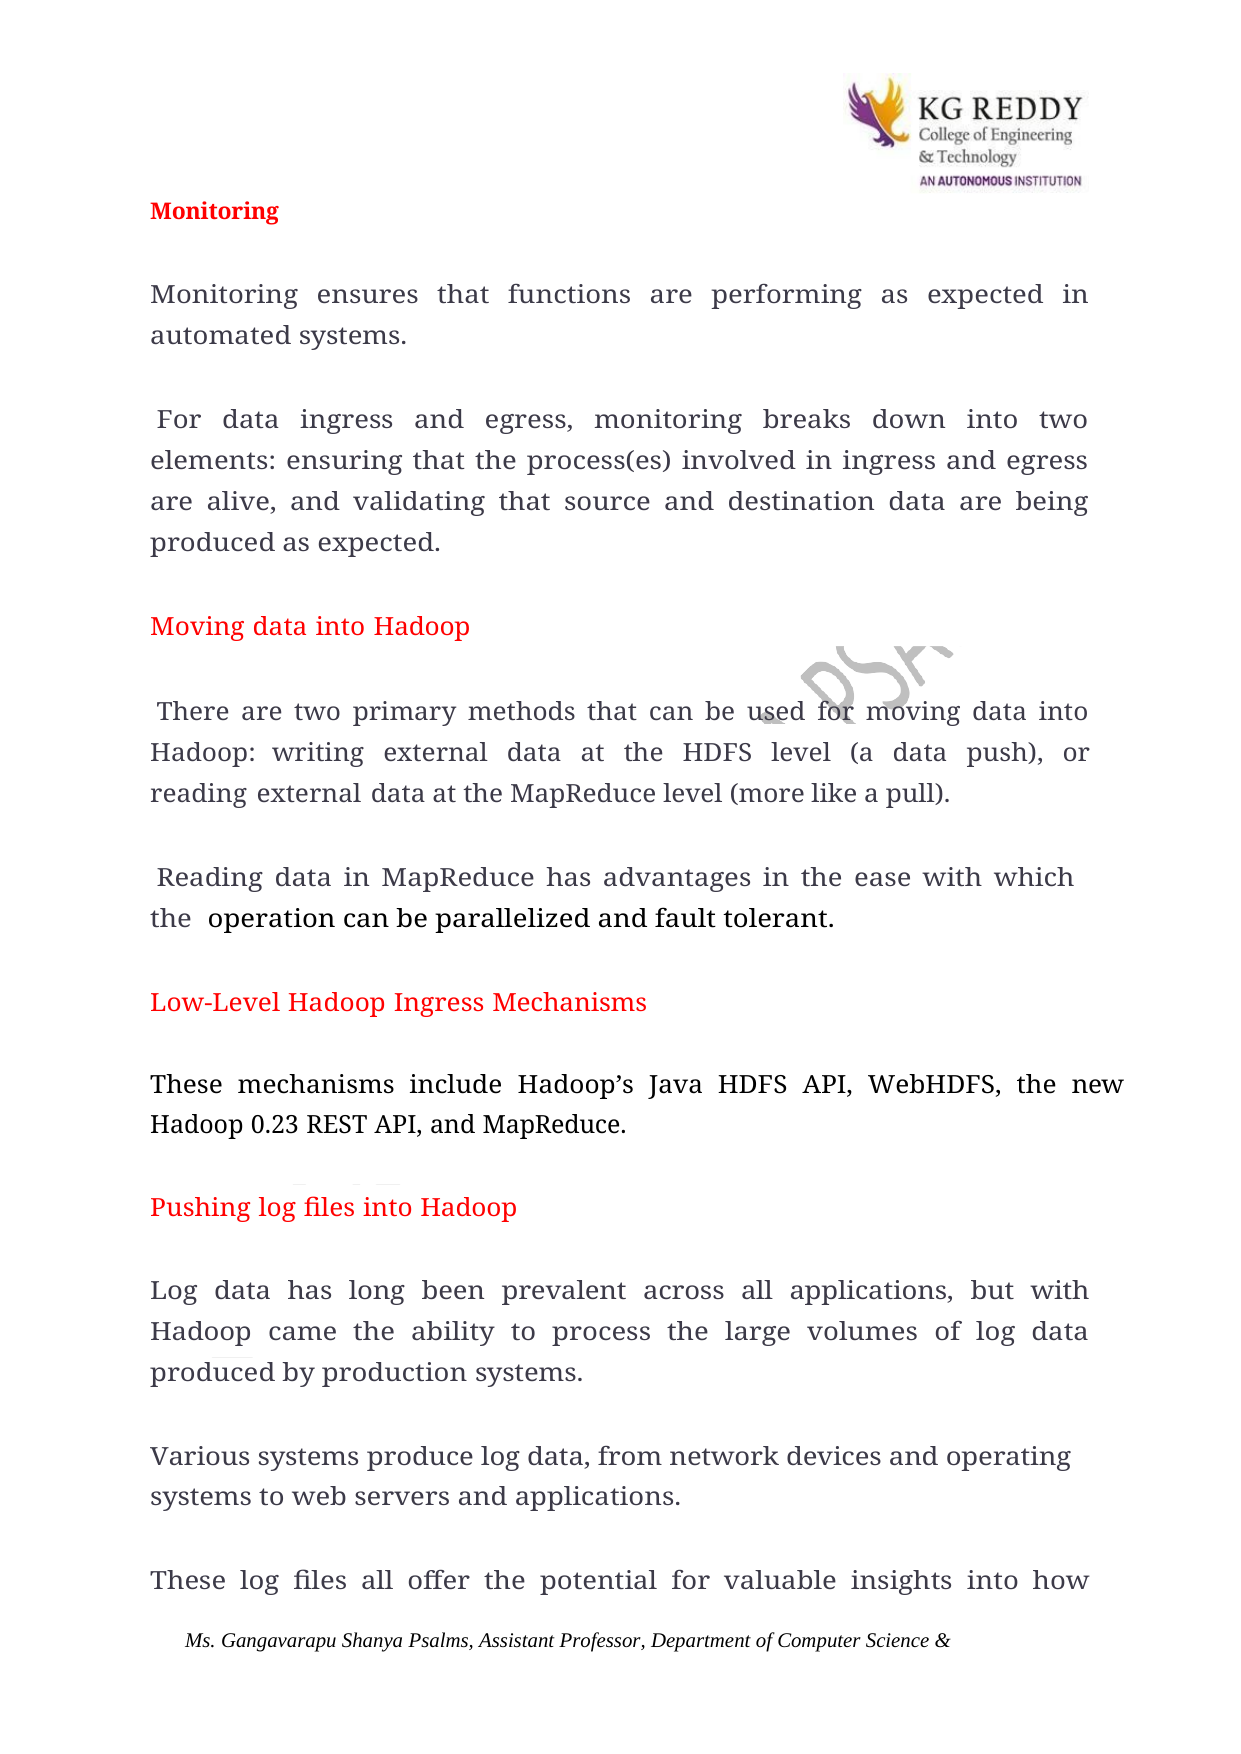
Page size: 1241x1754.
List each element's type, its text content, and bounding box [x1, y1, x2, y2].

picture [177, 647, 1051, 694]
text Monitoring ensures that functions are performing as expected in automated systems. [150, 277, 1090, 352]
text Moving data into Hadoop [150, 608, 1240, 642]
text For data ingress and egress, monitoring breaks down into two elements: ensuring that the process(es) involved in ingress and egress are alive, and validating that source and destination data are being produced as expected. [150, 402, 1090, 558]
text Various systems produce log data, from network devices and operating systems to web servers and applications. [150, 1438, 1091, 1513]
text Log data has long been prevalent across all applications, but with Hadoop came the ability to process the large volumes of log data produced by production systems. [150, 1273, 1090, 1388]
text Reading data in MapReduce has advantages in the ease with which the operation can be parallelized and fault tolerant. [150, 859, 1091, 934]
text Monitoring [150, 195, 1240, 226]
text Low-Level Hadoop Ingress Mechanisms [150, 984, 1240, 1018]
text Pushing log files into Hadoop [150, 1190, 1240, 1224]
picture [843, 73, 1089, 194]
text Hadoop 0.23 REST API, and MapReduce. [150, 1107, 1240, 1141]
text There are two primary methods that can be used for moving data into Hadoop: writing external data at the HDFS level (a data push), or reading external data at the MapReduce level (more like a pull). [150, 694, 1090, 810]
text These mechanisms include Hadoop’s Java HDFS API, WebHDFS, the new [150, 1067, 1240, 1101]
